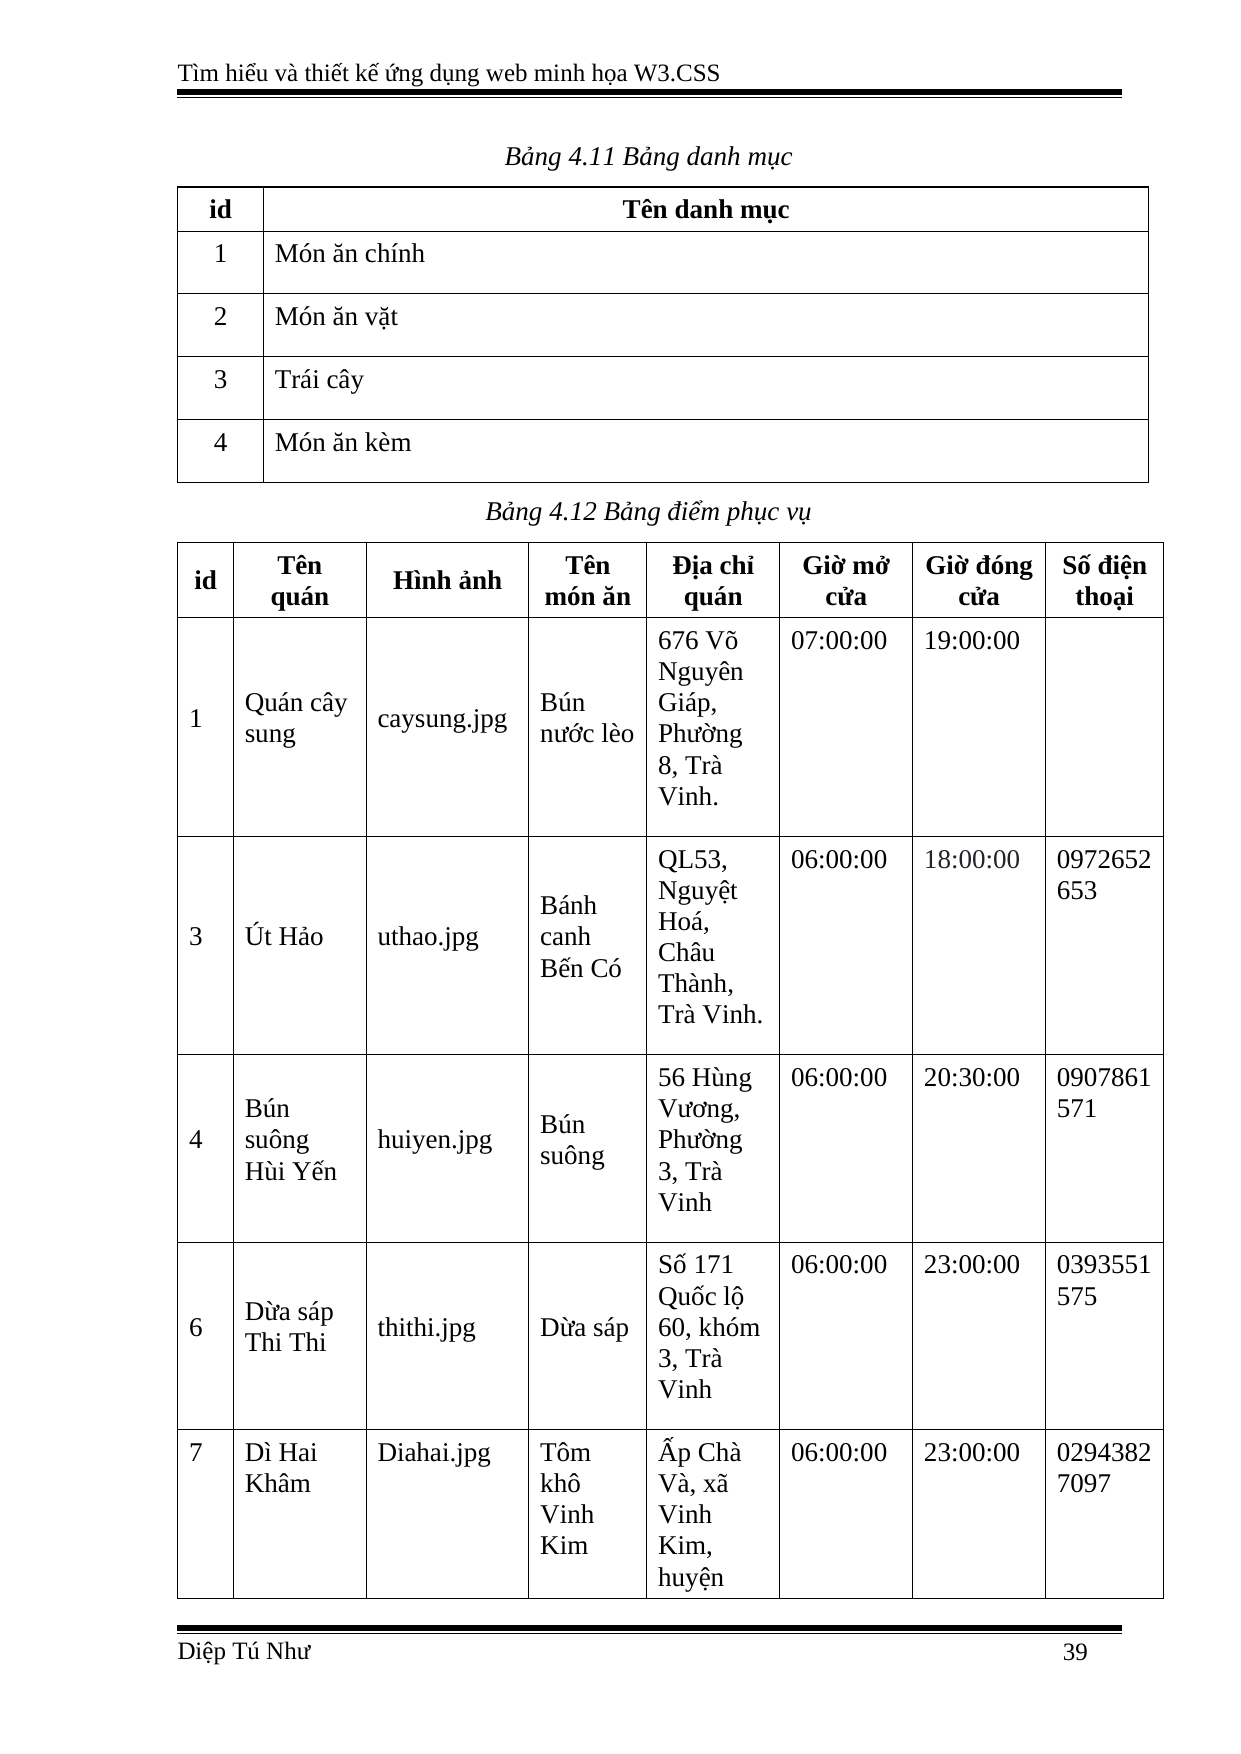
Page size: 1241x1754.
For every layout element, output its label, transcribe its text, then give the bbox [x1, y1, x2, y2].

table_cell thithi.jpg [367, 1243, 528, 1429]
table_header Tên quán [234, 543, 366, 617]
table_header Tên danh mục [264, 188, 1148, 231]
table_cell Diahai.jpg [367, 1430, 528, 1598]
table_header id [178, 188, 263, 231]
table_cell Số 171 Quốc lộ 60, khóm 3, Trà Vinh [647, 1243, 779, 1429]
table_cell 02943827097 [1046, 1430, 1163, 1598]
table_cell Dừa sáp Thi Thi [234, 1243, 366, 1429]
table_cell 676 Võ Nguyên Giáp, Phường 8, Trà Vinh. [647, 618, 779, 836]
table_cell Dì Hai Khâm [234, 1430, 366, 1598]
table_cell 23:00:00 [913, 1430, 1045, 1598]
table_cell Út Hảo [234, 837, 366, 1054]
table_cell Món ăn kèm [264, 420, 1148, 482]
table_cell 06:00:00 [780, 1055, 912, 1242]
table_header Địa chỉ quán [647, 543, 779, 617]
table_header Giờ mở cửa [780, 543, 912, 617]
table_cell 1 [178, 618, 233, 836]
table_cell 18:00:00 [913, 837, 1045, 1054]
table_header Tên món ăn [529, 543, 646, 617]
table_cell Trái cây [264, 357, 1148, 419]
table_cell 56 Hùng Vương, Phường 3, Trà Vinh [647, 1055, 779, 1242]
table_cell 07:00:00 [780, 618, 912, 836]
table_cell 2 [178, 294, 263, 356]
table_cell Tôm khô Vinh Kim [529, 1430, 646, 1598]
table_header Hình ảnh [367, 543, 528, 617]
table_cell Bún suông Hùi Yến [234, 1055, 366, 1242]
table_cell 06:00:00 [780, 1430, 912, 1598]
table_cell 4 [178, 420, 263, 482]
table_cell 6 [178, 1243, 233, 1429]
table_cell Bún nước lèo [529, 618, 646, 836]
table_cell 4 [178, 1055, 233, 1242]
table_cell 3 [178, 357, 263, 419]
table_cell 0907861571 [1046, 1055, 1163, 1242]
table_cell Bún suông [529, 1055, 646, 1242]
table_cell 3 [178, 837, 233, 1054]
table_cell 7 [178, 1430, 233, 1598]
table_cell Món ăn chính [264, 232, 1148, 293]
table_cell 06:00:00 [780, 1243, 912, 1429]
table_cell 0972652653 [1046, 837, 1163, 1054]
table_cell Dừa sáp [529, 1243, 646, 1429]
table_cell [647, 1430, 779, 1598]
table_cell 20:30:00 [913, 1055, 1045, 1242]
table_cell Quán cây sung [234, 618, 366, 836]
table_header Số điện thoại [1046, 543, 1163, 617]
table_cell uthao.jpg [367, 837, 528, 1054]
table_cell Món ăn vặt [264, 294, 1148, 356]
table_cell Bánh canh Bến Có [529, 837, 646, 1054]
table_cell 19:00:00 [913, 618, 1045, 836]
table_cell 23:00:00 [913, 1243, 1045, 1429]
table_cell 06:00:00 [780, 837, 912, 1054]
table_cell 1 [178, 232, 263, 293]
table_header Giờ đóng cửa [913, 543, 1045, 617]
table_cell caysung.jpg [367, 618, 528, 836]
table_header id [178, 543, 233, 617]
table_cell QL53, Nguyệt Hoá, Châu Thành, Trà Vinh. [647, 837, 779, 1054]
table_cell huiyen.jpg [367, 1055, 528, 1242]
table_cell [1046, 618, 1163, 836]
table_cell 0393551575 [1046, 1243, 1163, 1429]
